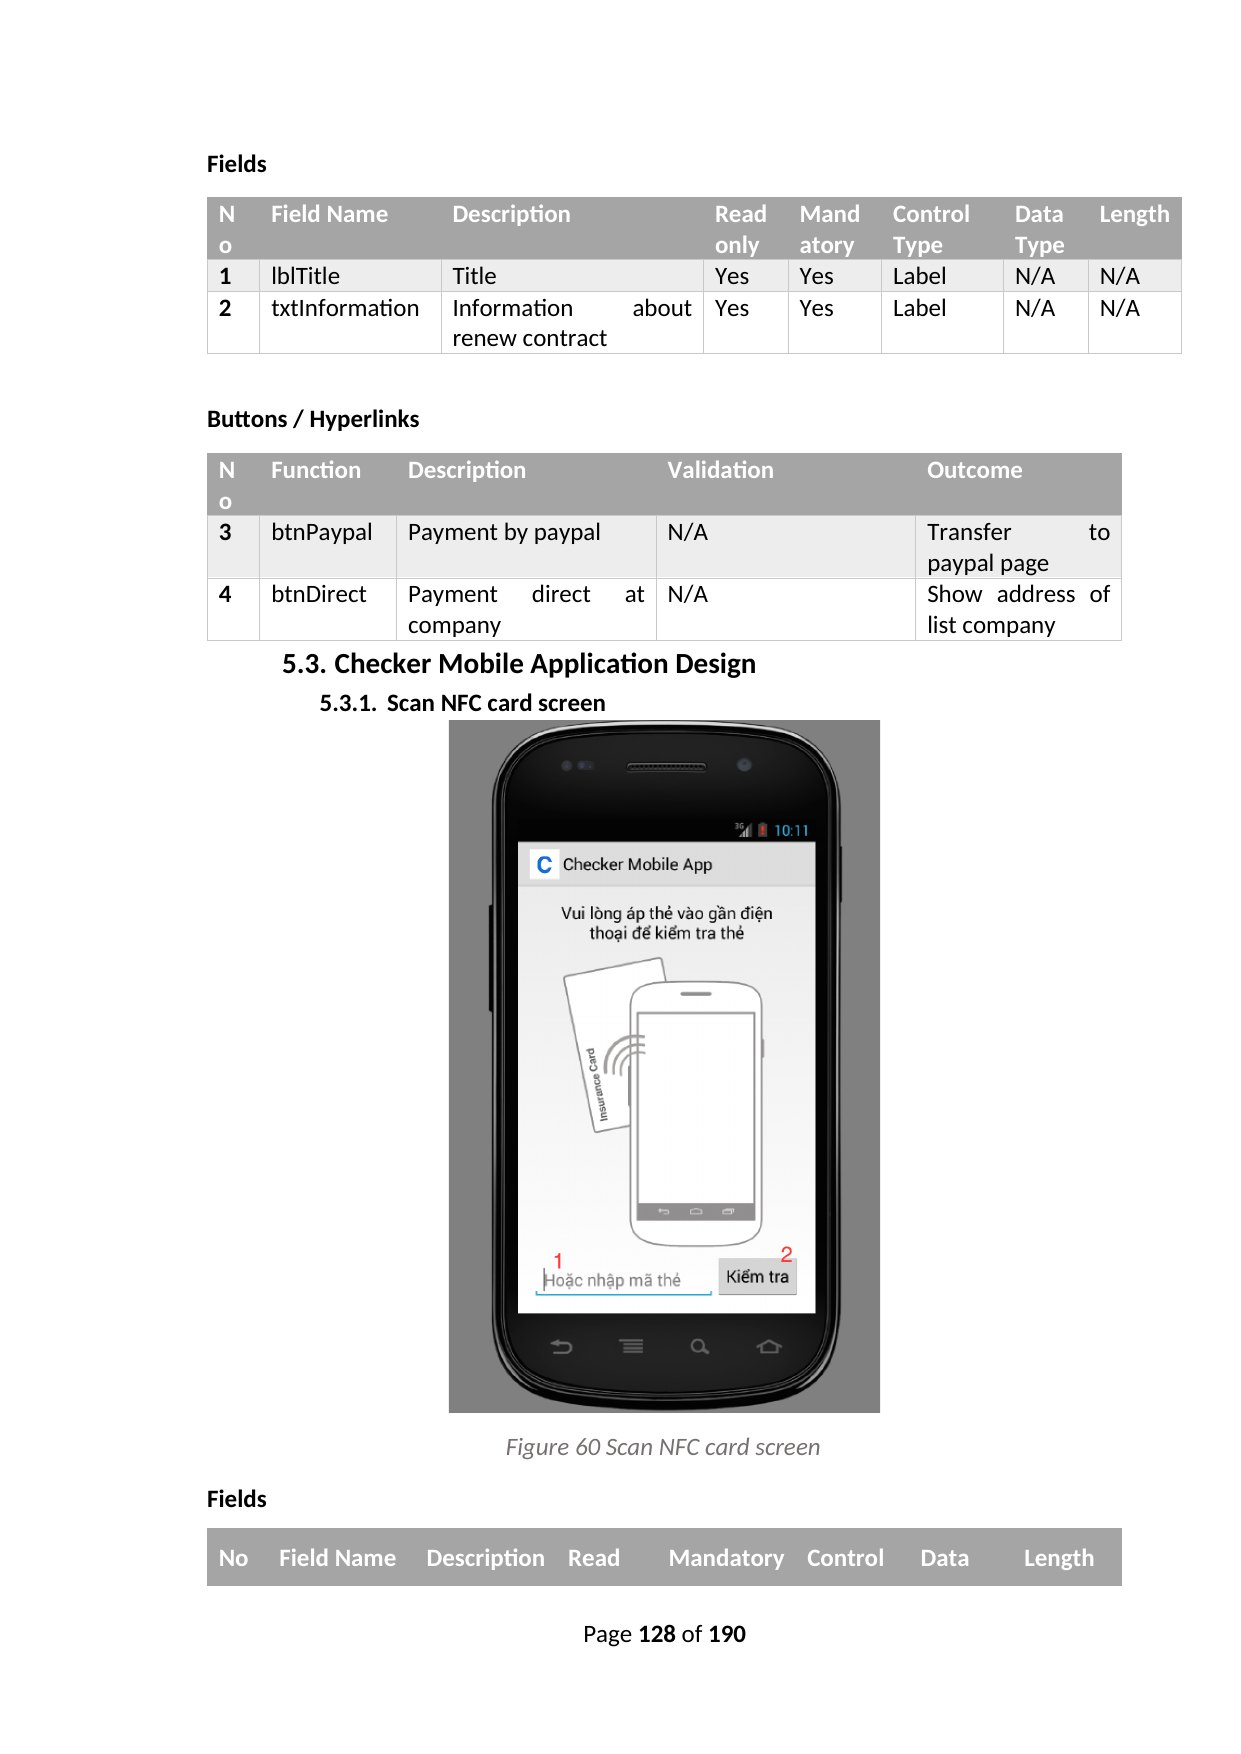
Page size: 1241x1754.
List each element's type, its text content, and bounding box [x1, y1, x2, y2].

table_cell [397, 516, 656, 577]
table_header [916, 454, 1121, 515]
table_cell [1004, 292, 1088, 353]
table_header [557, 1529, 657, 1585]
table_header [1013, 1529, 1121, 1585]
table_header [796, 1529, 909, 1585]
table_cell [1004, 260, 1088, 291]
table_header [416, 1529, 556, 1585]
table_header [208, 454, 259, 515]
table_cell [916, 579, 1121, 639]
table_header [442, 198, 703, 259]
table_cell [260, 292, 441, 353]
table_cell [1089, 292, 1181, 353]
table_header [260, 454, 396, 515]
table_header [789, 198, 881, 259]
subtitle Scan NFC card screen [319, 687, 1122, 718]
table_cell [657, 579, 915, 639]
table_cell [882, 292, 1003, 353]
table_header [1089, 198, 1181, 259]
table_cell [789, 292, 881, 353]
text Buttons / Hyperlinks [207, 404, 1122, 434]
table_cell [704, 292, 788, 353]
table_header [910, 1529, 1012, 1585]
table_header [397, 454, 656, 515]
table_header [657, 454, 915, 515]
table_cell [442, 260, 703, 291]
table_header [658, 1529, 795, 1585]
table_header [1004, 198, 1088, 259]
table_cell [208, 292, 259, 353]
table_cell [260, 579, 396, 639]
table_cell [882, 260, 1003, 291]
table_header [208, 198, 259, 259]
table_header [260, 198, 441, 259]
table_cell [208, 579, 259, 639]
text Fields [207, 1483, 1122, 1513]
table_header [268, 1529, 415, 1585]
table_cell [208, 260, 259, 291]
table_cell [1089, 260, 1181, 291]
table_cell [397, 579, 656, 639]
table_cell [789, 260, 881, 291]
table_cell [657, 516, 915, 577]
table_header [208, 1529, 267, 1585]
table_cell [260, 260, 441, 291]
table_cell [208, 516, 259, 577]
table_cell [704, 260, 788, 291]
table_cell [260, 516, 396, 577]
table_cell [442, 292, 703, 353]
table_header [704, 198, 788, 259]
subtitle Checker Mobile Application Design [282, 645, 1122, 680]
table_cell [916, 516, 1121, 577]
picture [448, 720, 881, 1413]
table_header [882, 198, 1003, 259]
text Fields [207, 148, 1122, 178]
